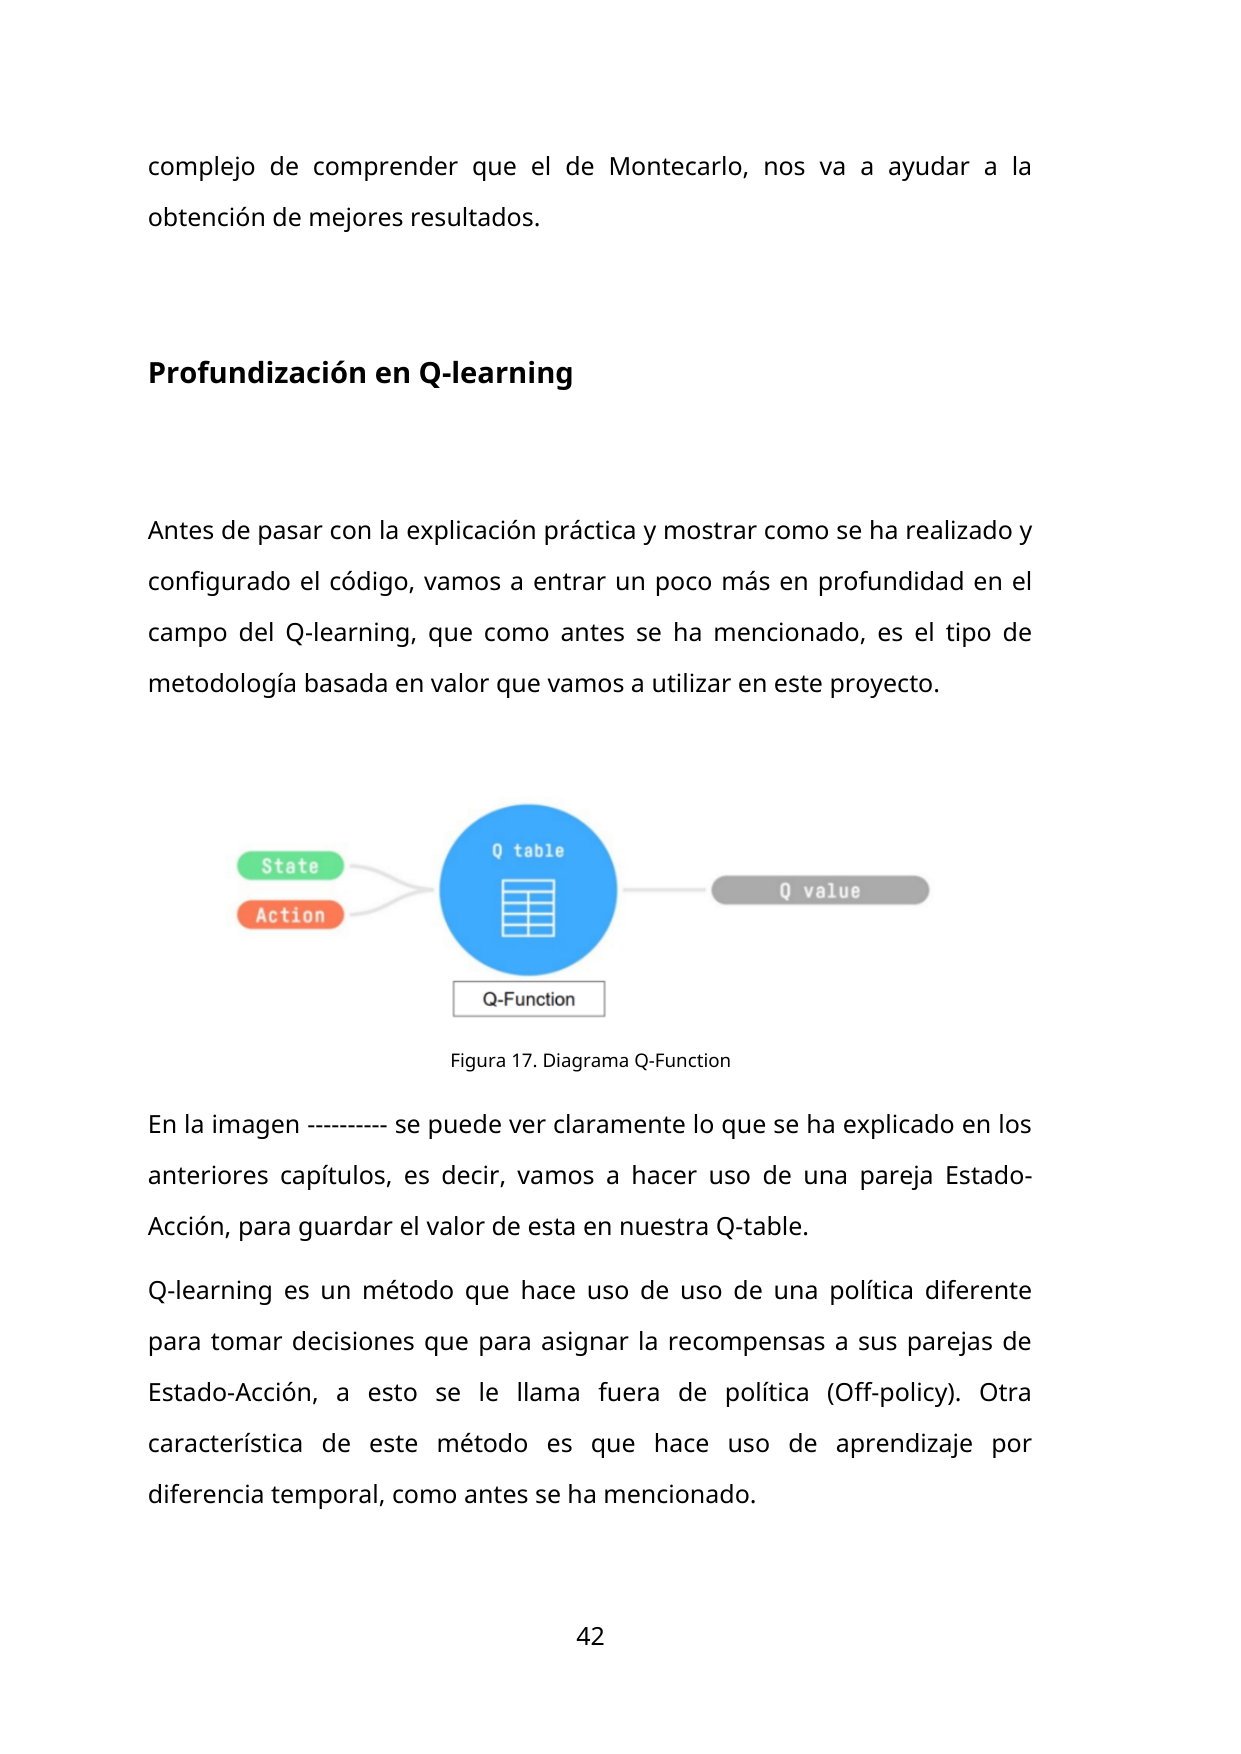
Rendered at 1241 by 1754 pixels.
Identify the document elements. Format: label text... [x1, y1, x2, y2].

text Profundización en Q-learning [148, 352, 1033, 392]
text Q-learning es un método que hace uso de uso de una política diferente para tomar decisiones que para asignar la recompensas a sus parejas de Estado-Acción, a esto se le llama fuera de política (Off-policy). Otra característica de este método es que hace uso de aprendizaje por diferencia temporal, como antes se ha mencionado. [148, 1272, 1033, 1511]
text Figura 17. Diagrama Q-Function [148, 1048, 1033, 1073]
text Antes de pasar con la explicación práctica y mostrar como se ha realizado y configurado el código, vamos a entrar un poco más en profundidad en el campo del Q-learning, que como antes se ha mencionado, es el tipo de metodología basada en valor que vamos a utilizar en este proyecto. [148, 513, 1033, 700]
text En la imagen ---------- se puede ver claramente lo que se ha explicado en los anteriores capítulos, es decir, vamos a hacer uso de una pareja Estado-Acción, para guardar el valor de esta en nuestra Q-table. [148, 1107, 1033, 1243]
picture [147, 793, 1033, 1019]
